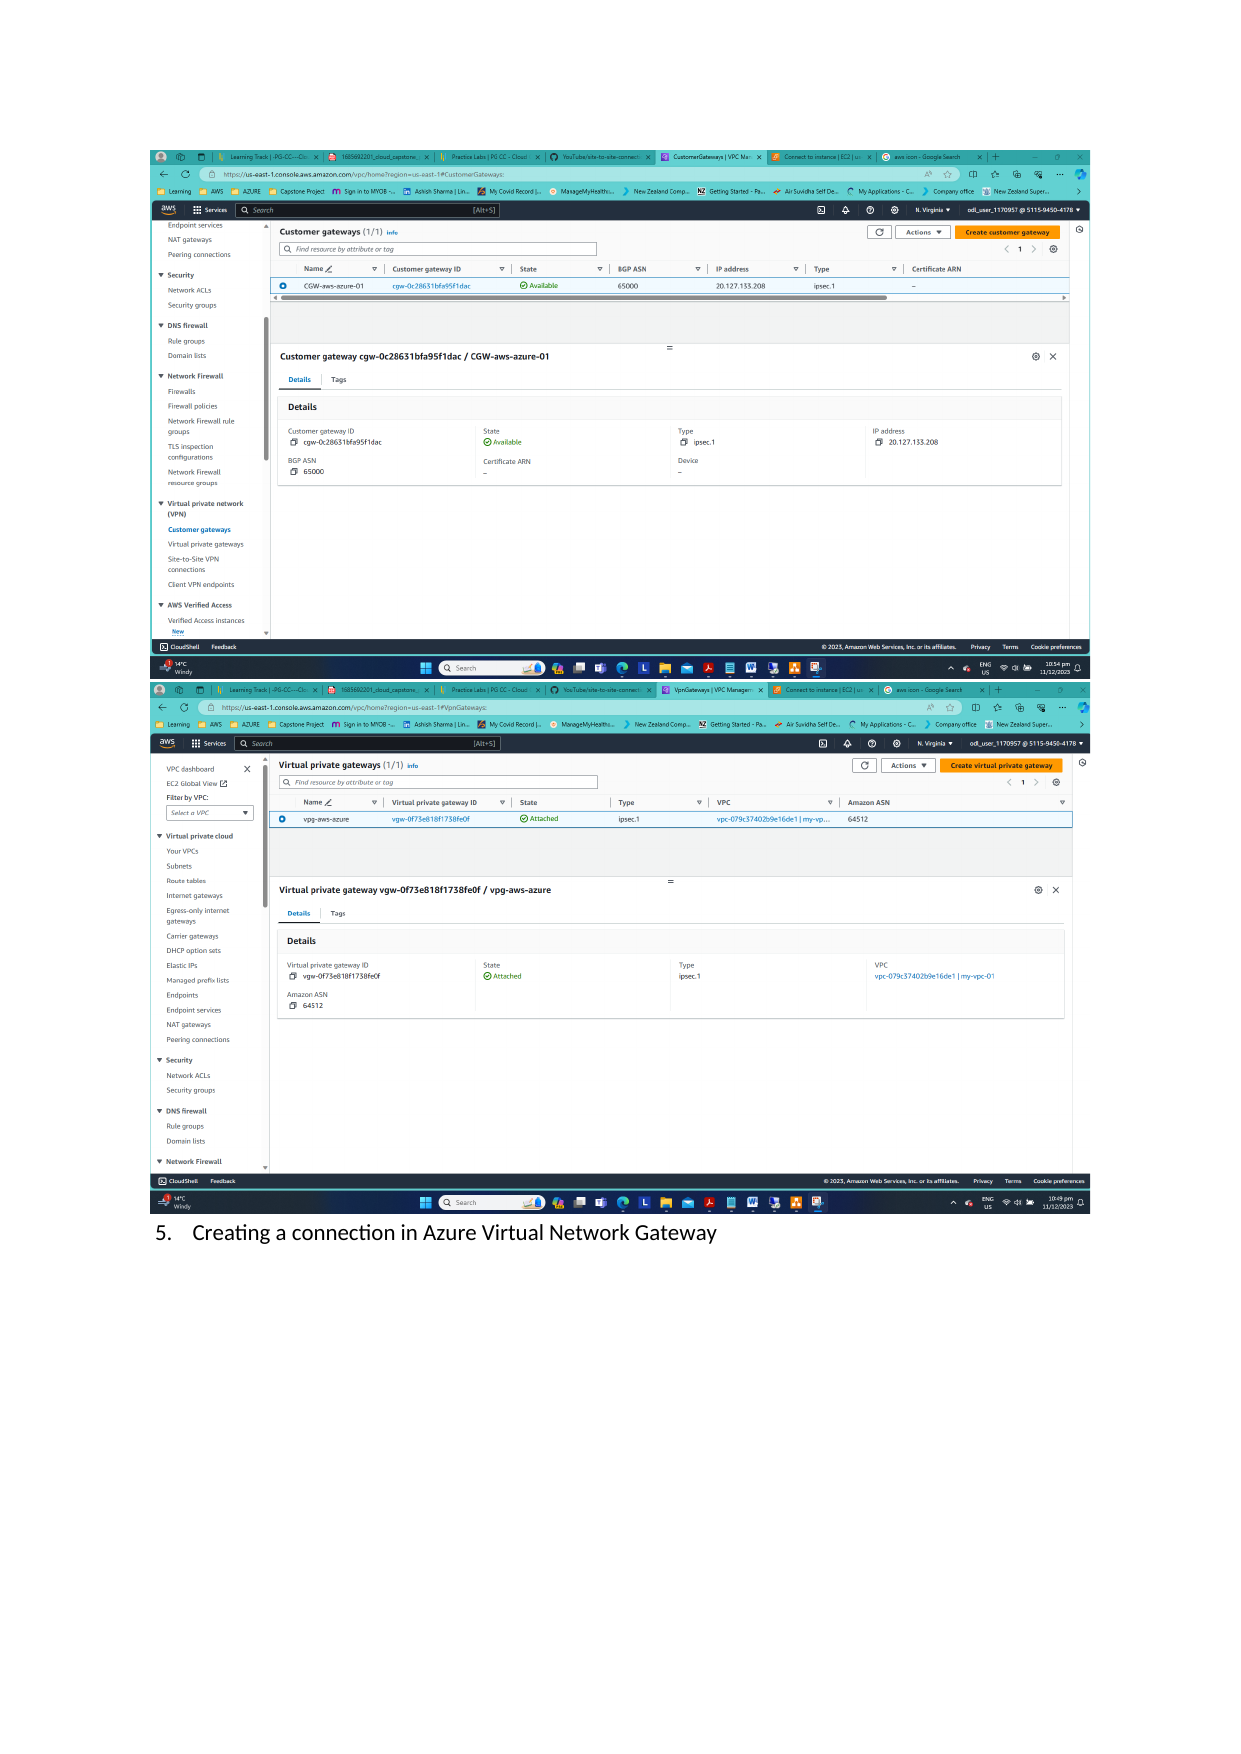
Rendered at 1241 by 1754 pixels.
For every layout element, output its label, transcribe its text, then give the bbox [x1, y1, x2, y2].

picture [150, 682, 1091, 1214]
picture [150, 150, 1091, 679]
list Creating a connection in Azure Virtual Network Gateway [155, 1218, 1090, 1246]
